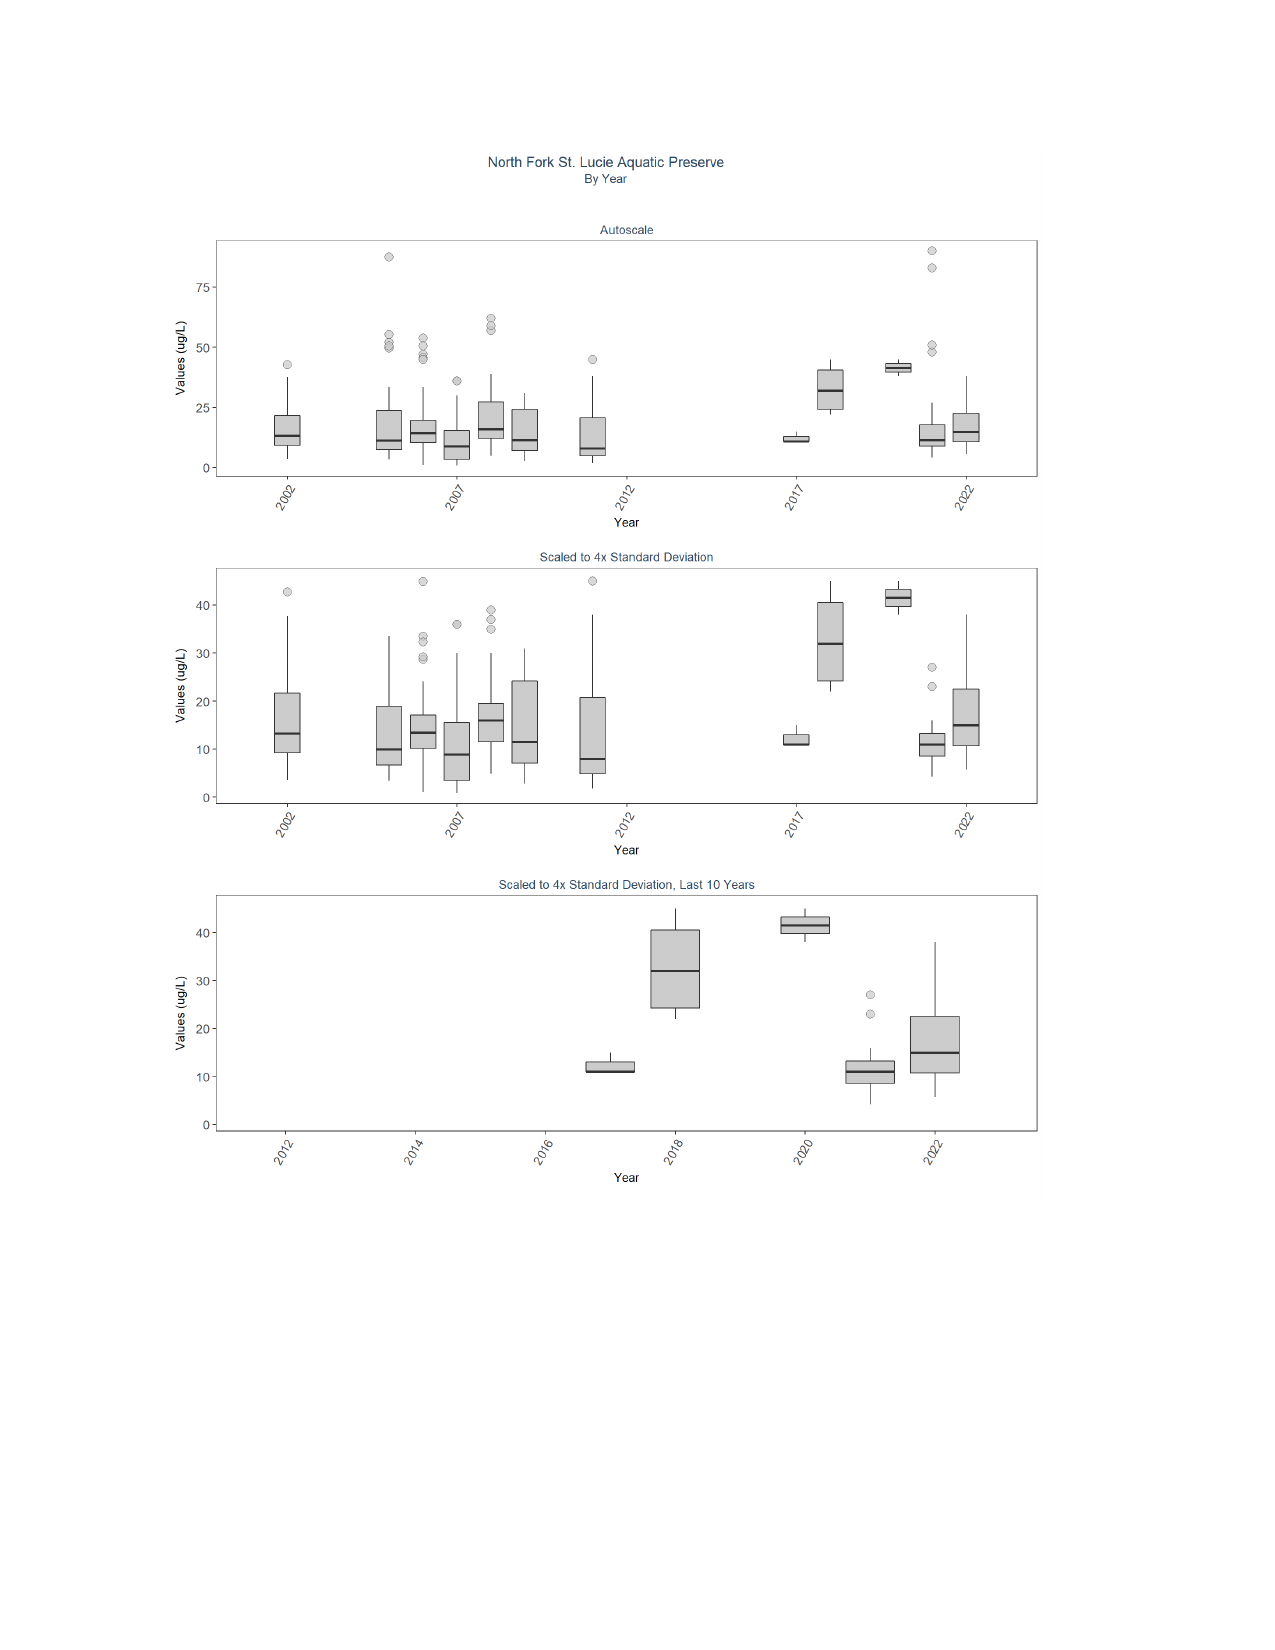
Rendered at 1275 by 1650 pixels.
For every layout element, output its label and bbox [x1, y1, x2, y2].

picture [168, 150, 1044, 1200]
